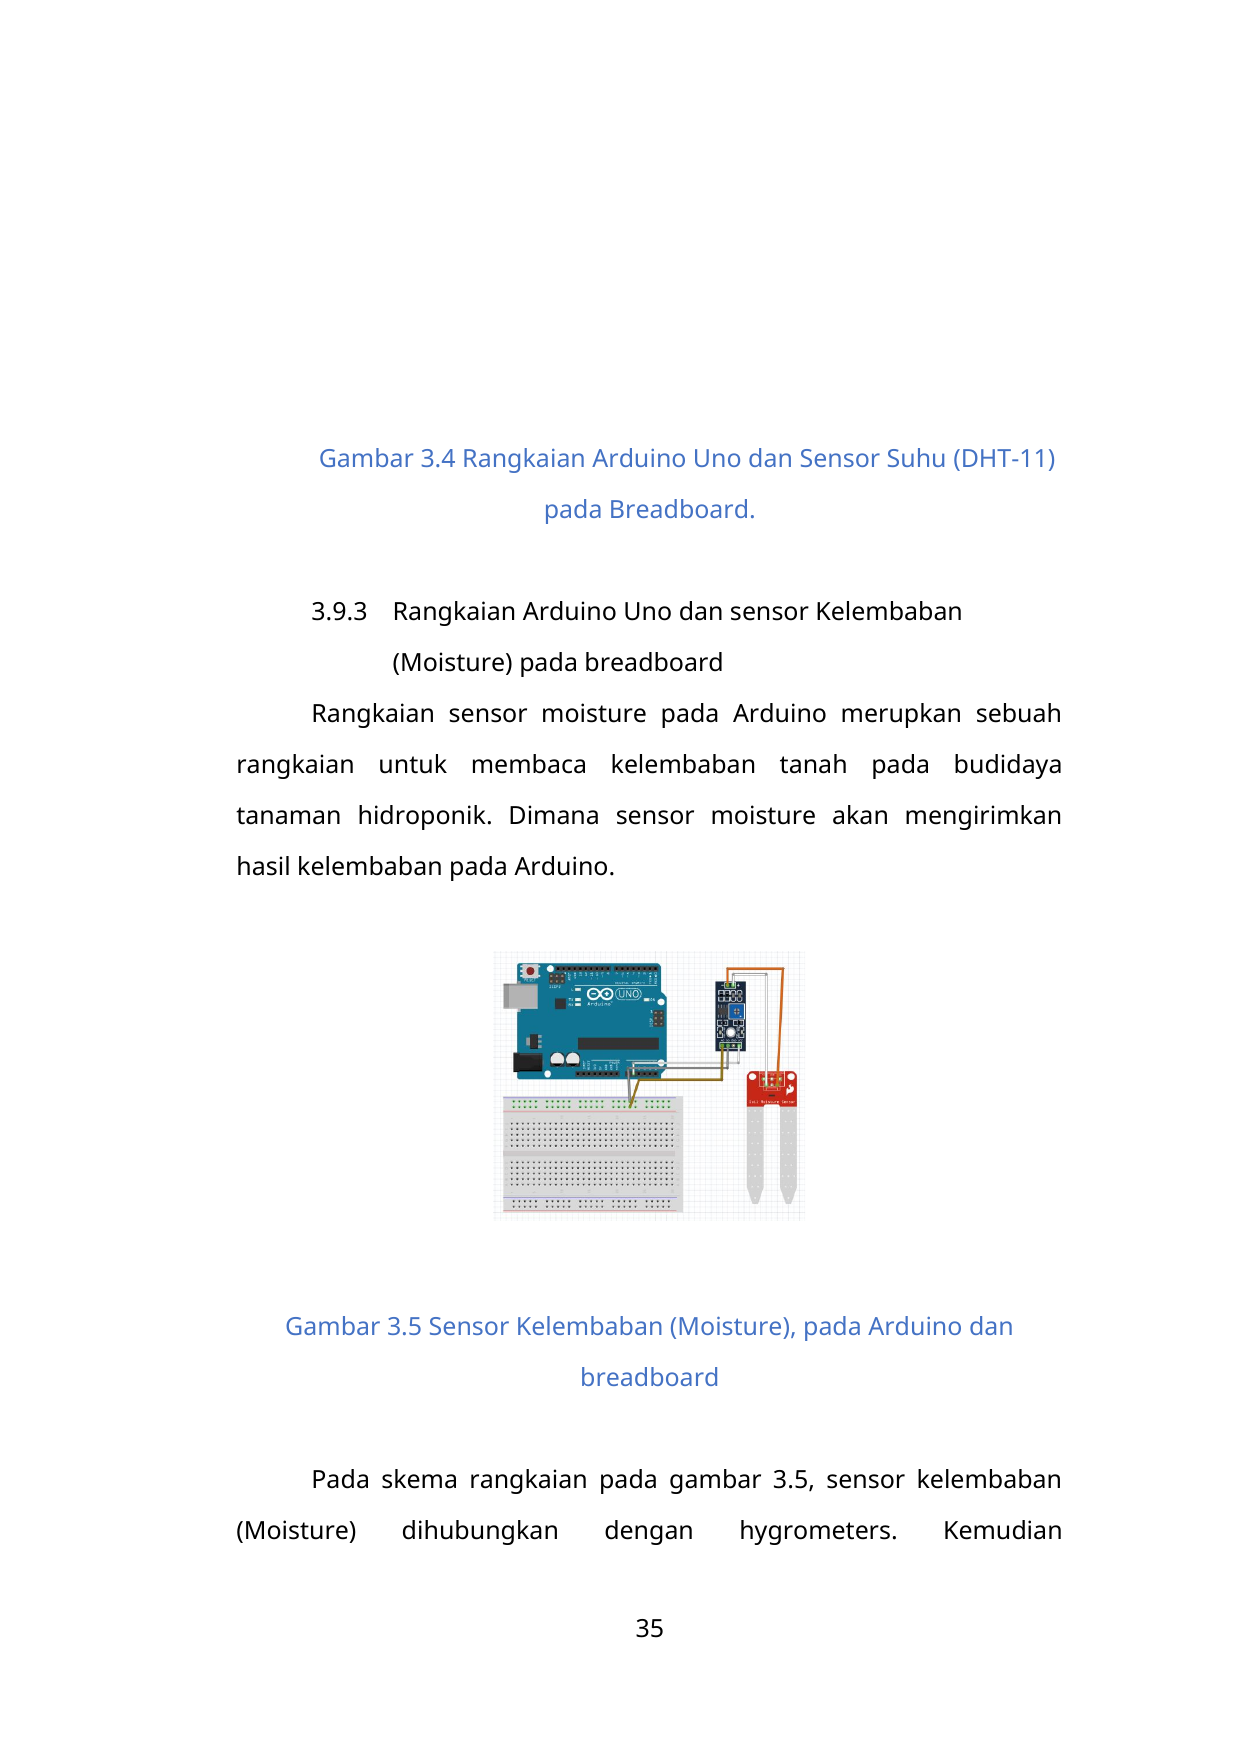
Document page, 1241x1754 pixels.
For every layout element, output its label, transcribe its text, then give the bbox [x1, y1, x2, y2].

subtitle Rangkaian Arduino Uno dan sensor Kelembaban (Moisture) pada breadboard [311, 593, 1063, 679]
list Gambar 3.4 Rangkaian Arduino Uno dan Sensor Suhu (DHT-11) pada Breadboard. [236, 440, 1063, 526]
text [236, 1461, 1063, 1546]
text Gambar 3.5 Sensor Kelembaban (Moisture), pada Arduino dan breadboard [236, 1308, 1063, 1393]
text Rangkaian sensor moisture pada Arduino merupkan sebuah rangkaian untuk membaca kelembaban tanah pada budidaya tanaman hidroponik. Dimana sensor moisture akan mengirimkan hasil kelembaban pada Arduino. [236, 696, 1063, 883]
picture [492, 951, 805, 1221]
